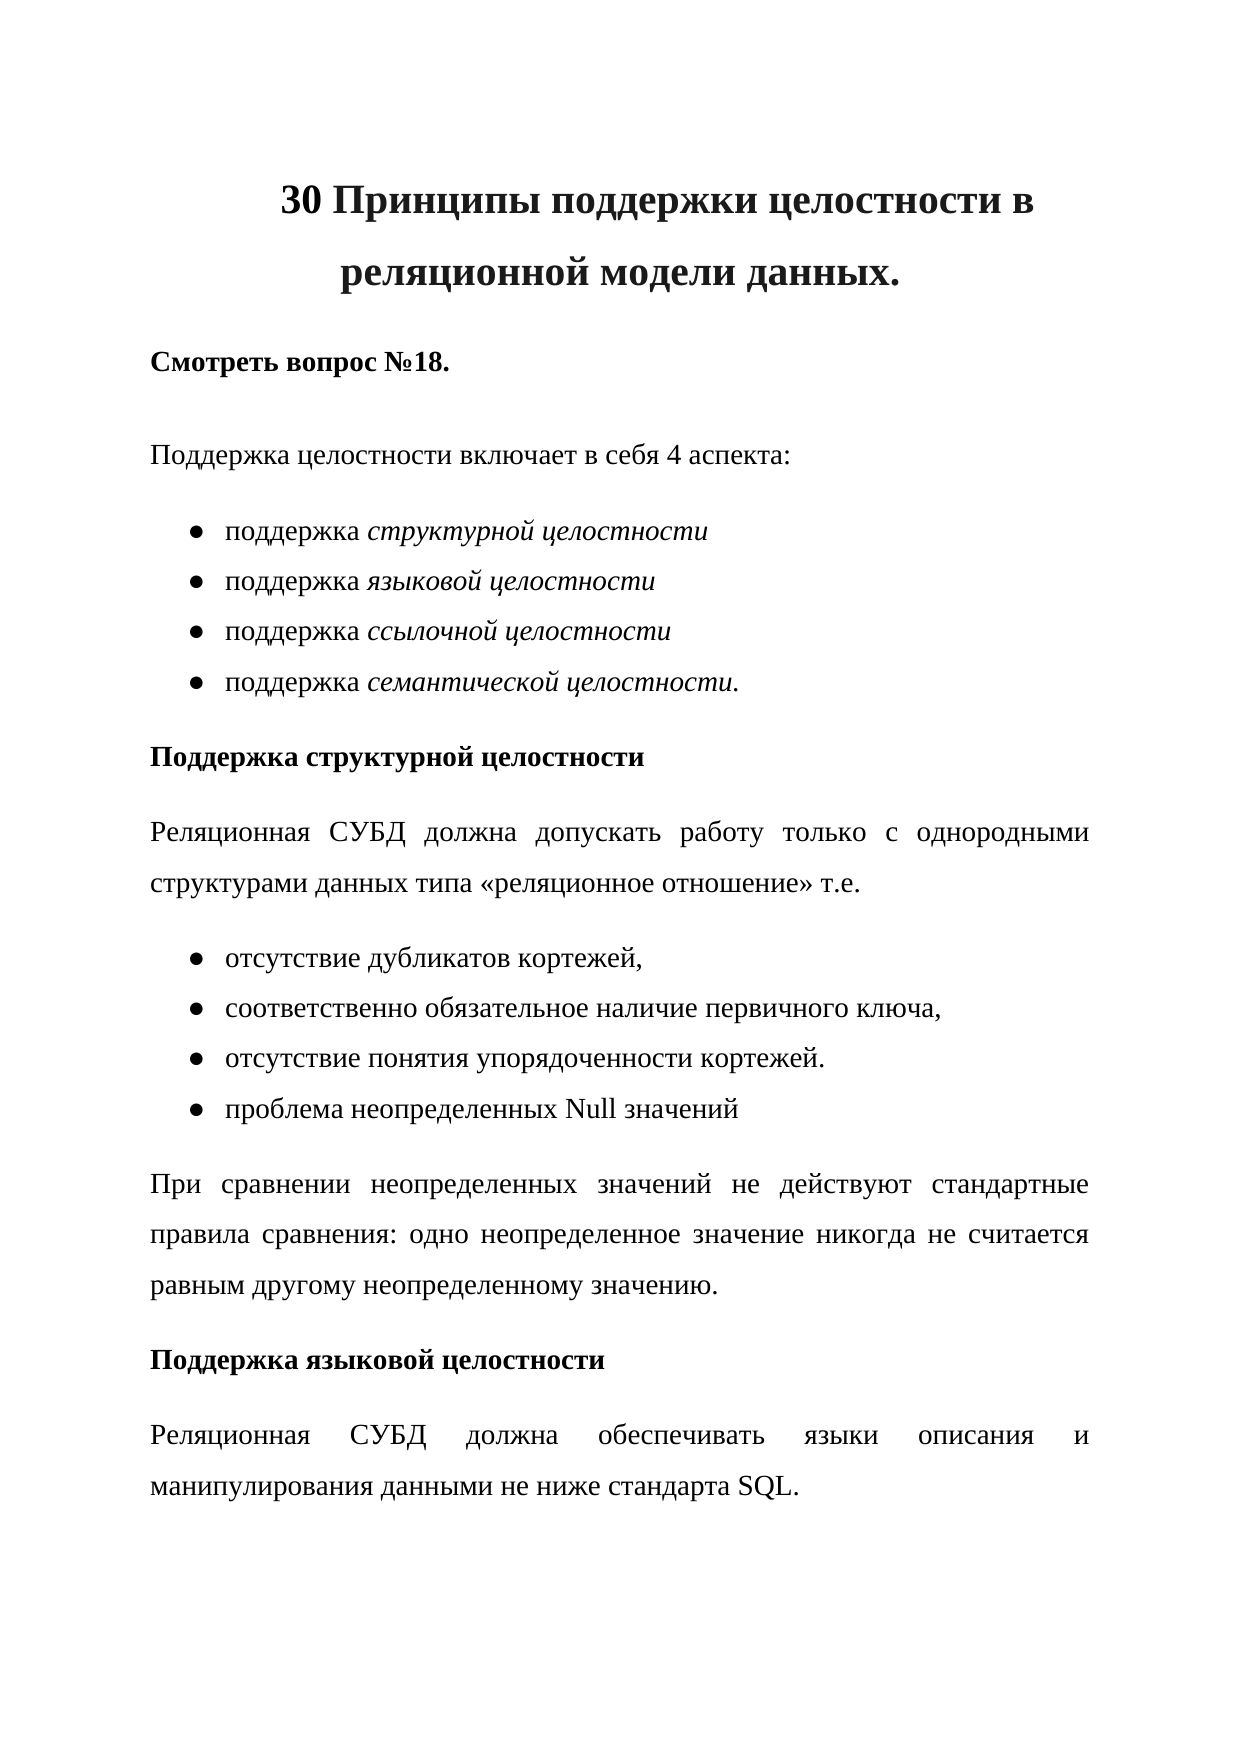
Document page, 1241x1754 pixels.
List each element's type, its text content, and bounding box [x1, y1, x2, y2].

text Реляционная СУБД должна обеспечивать языки описания и манипулирования данными не ниже стандарта SQL. [150, 1417, 1090, 1501]
text Поддержка структурной целостности [150, 739, 1090, 773]
text При сравнении неопределенных значений не действуют стандартные правила сравнения: одно неопределенное значение никогда не считается равным другому неопределенному значению. [150, 1166, 1090, 1300]
list соответственно обязательное наличие первичного ключа, [187, 990, 1090, 1024]
subtitle 30 Принципы поддержки целостности в реляционной модели данных. [150, 175, 1090, 295]
list отсутствие понятия упорядоченности кортежей. [187, 1041, 1090, 1074]
text Смотреть вопрос №18. [150, 344, 1090, 377]
list поддержка ссылочной целостности [187, 613, 1090, 647]
list отсутствие дубликатов кортежей, [187, 940, 1090, 973]
list поддержка семантической целостности. [187, 664, 1090, 697]
list поддержка структурной целостности [187, 513, 1090, 546]
text Поддержка целостности включает в себя 4 аспекта: [150, 437, 1090, 471]
text Поддержка языковой целостности [150, 1342, 1090, 1376]
list проблема неопределенных Null значений [187, 1091, 1090, 1124]
text Реляционная СУБД должна допускать работу только с однородными структурами данных типа «реляционное отношение» т.е. [150, 814, 1090, 898]
list поддержка языковой целостности [187, 563, 1090, 597]
